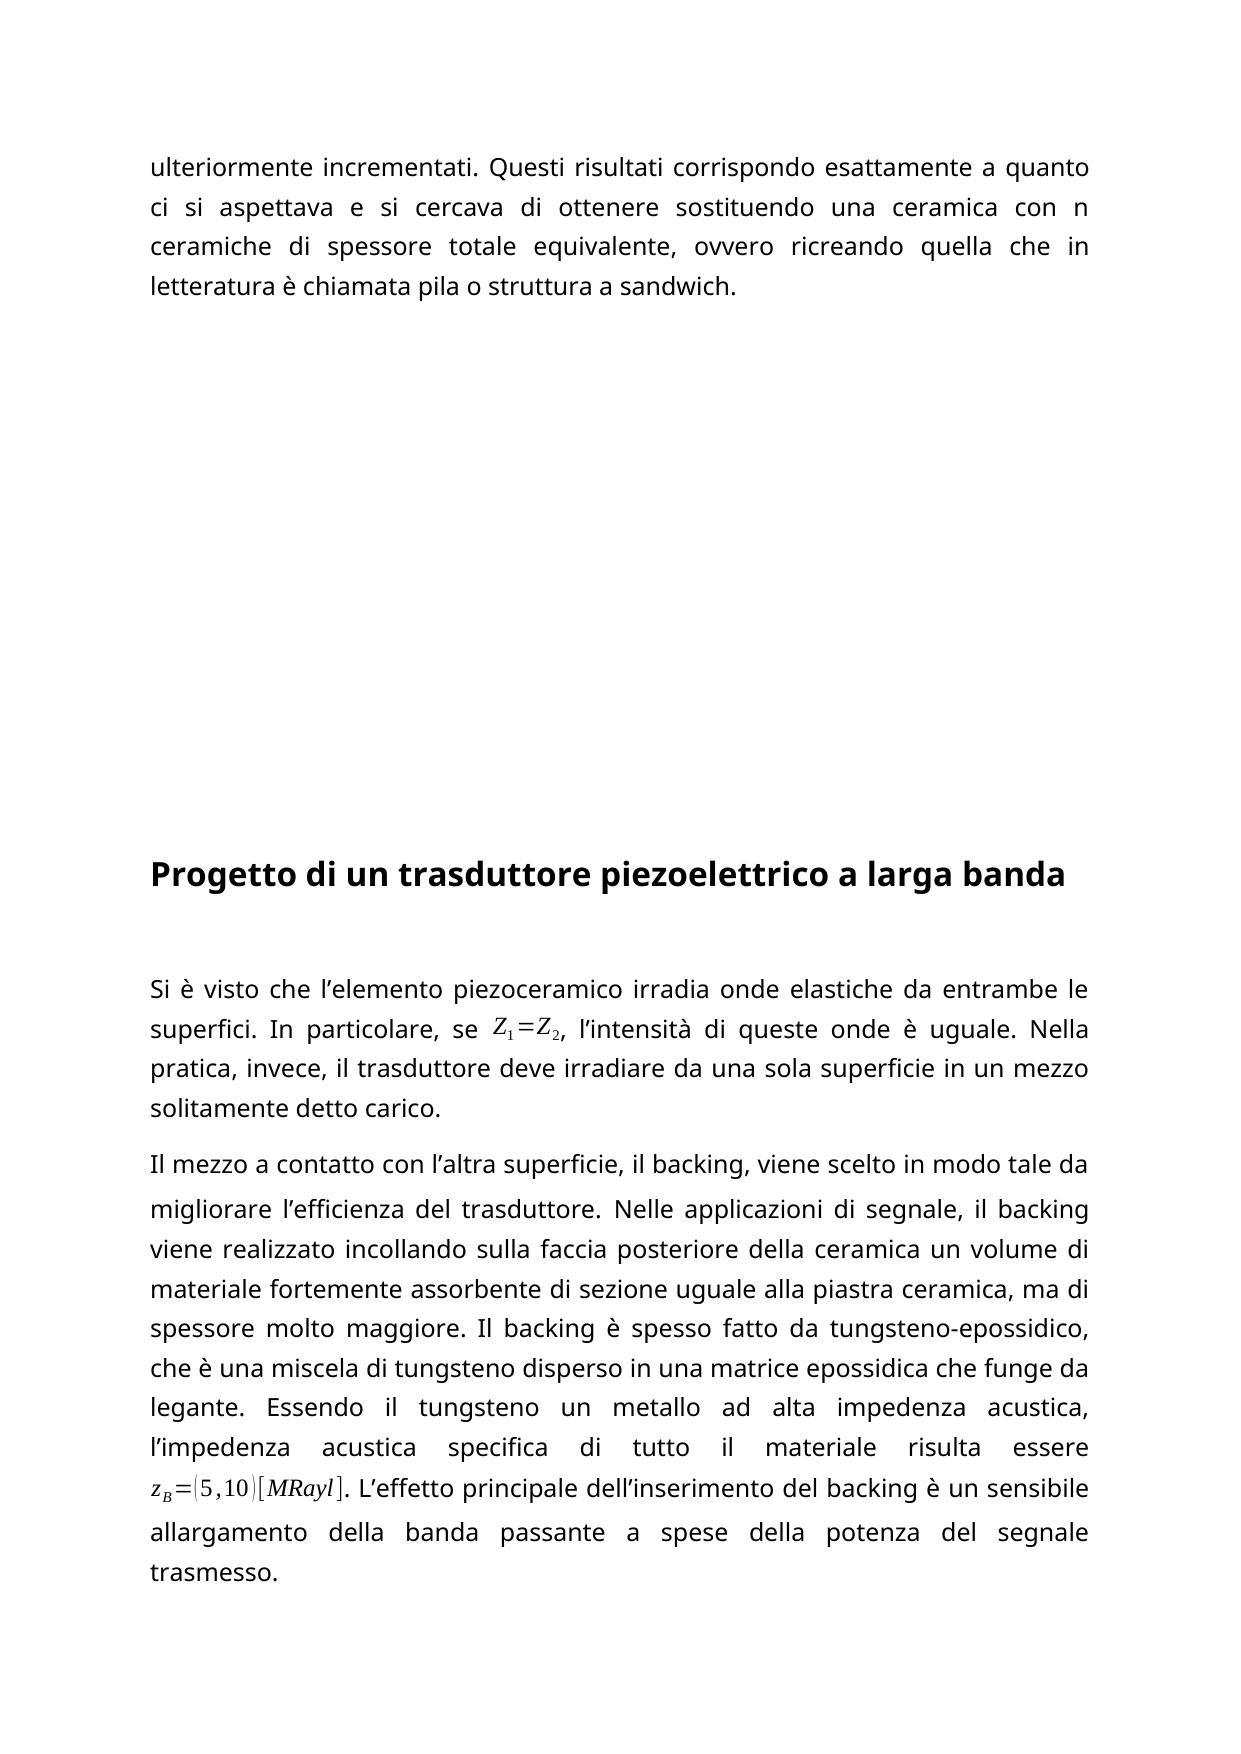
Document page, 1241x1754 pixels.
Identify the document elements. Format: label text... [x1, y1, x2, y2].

text Si è visto che l’elemento piezoceramico irradia onde elastiche da entrambe le superfici. In particolare, se , l’intensità di queste onde è uguale. Nella pratica, invece, il trasduttore deve irradiare da una sola superficie in un mezzo solitamente detto carico. [150, 972, 1090, 1124]
text Il mezzo a contatto con l’altra superficie, il backing, viene scelto in modo tale da migliorare l’efficienza del trasduttore. Nelle applicazioni di segnale, il backing viene realizzato incollando sulla faccia posteriore della ceramica un volume di materiale fortemente assorbente di sezione uguale alla piastra ceramica, ma di spessore molto maggiore. Il backing è spesso fatto da tungsteno-epossidico, che è una miscela di tungsteno disperso in una matrice epossidica che funge da legante. Essendo il tungsteno un metallo ad alta impedenza acustica, l’impedenza acustica specifica di tutto il materiale risulta essere . L’effetto principale dell’inserimento del backing è un sensibile allargamento della banda passante a spese della potenza del segnale trasmesso. [150, 1147, 1090, 1588]
subtitle Progetto di un trasduttore piezoelettrico a larga banda [150, 851, 1090, 896]
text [150, 150, 1090, 302]
